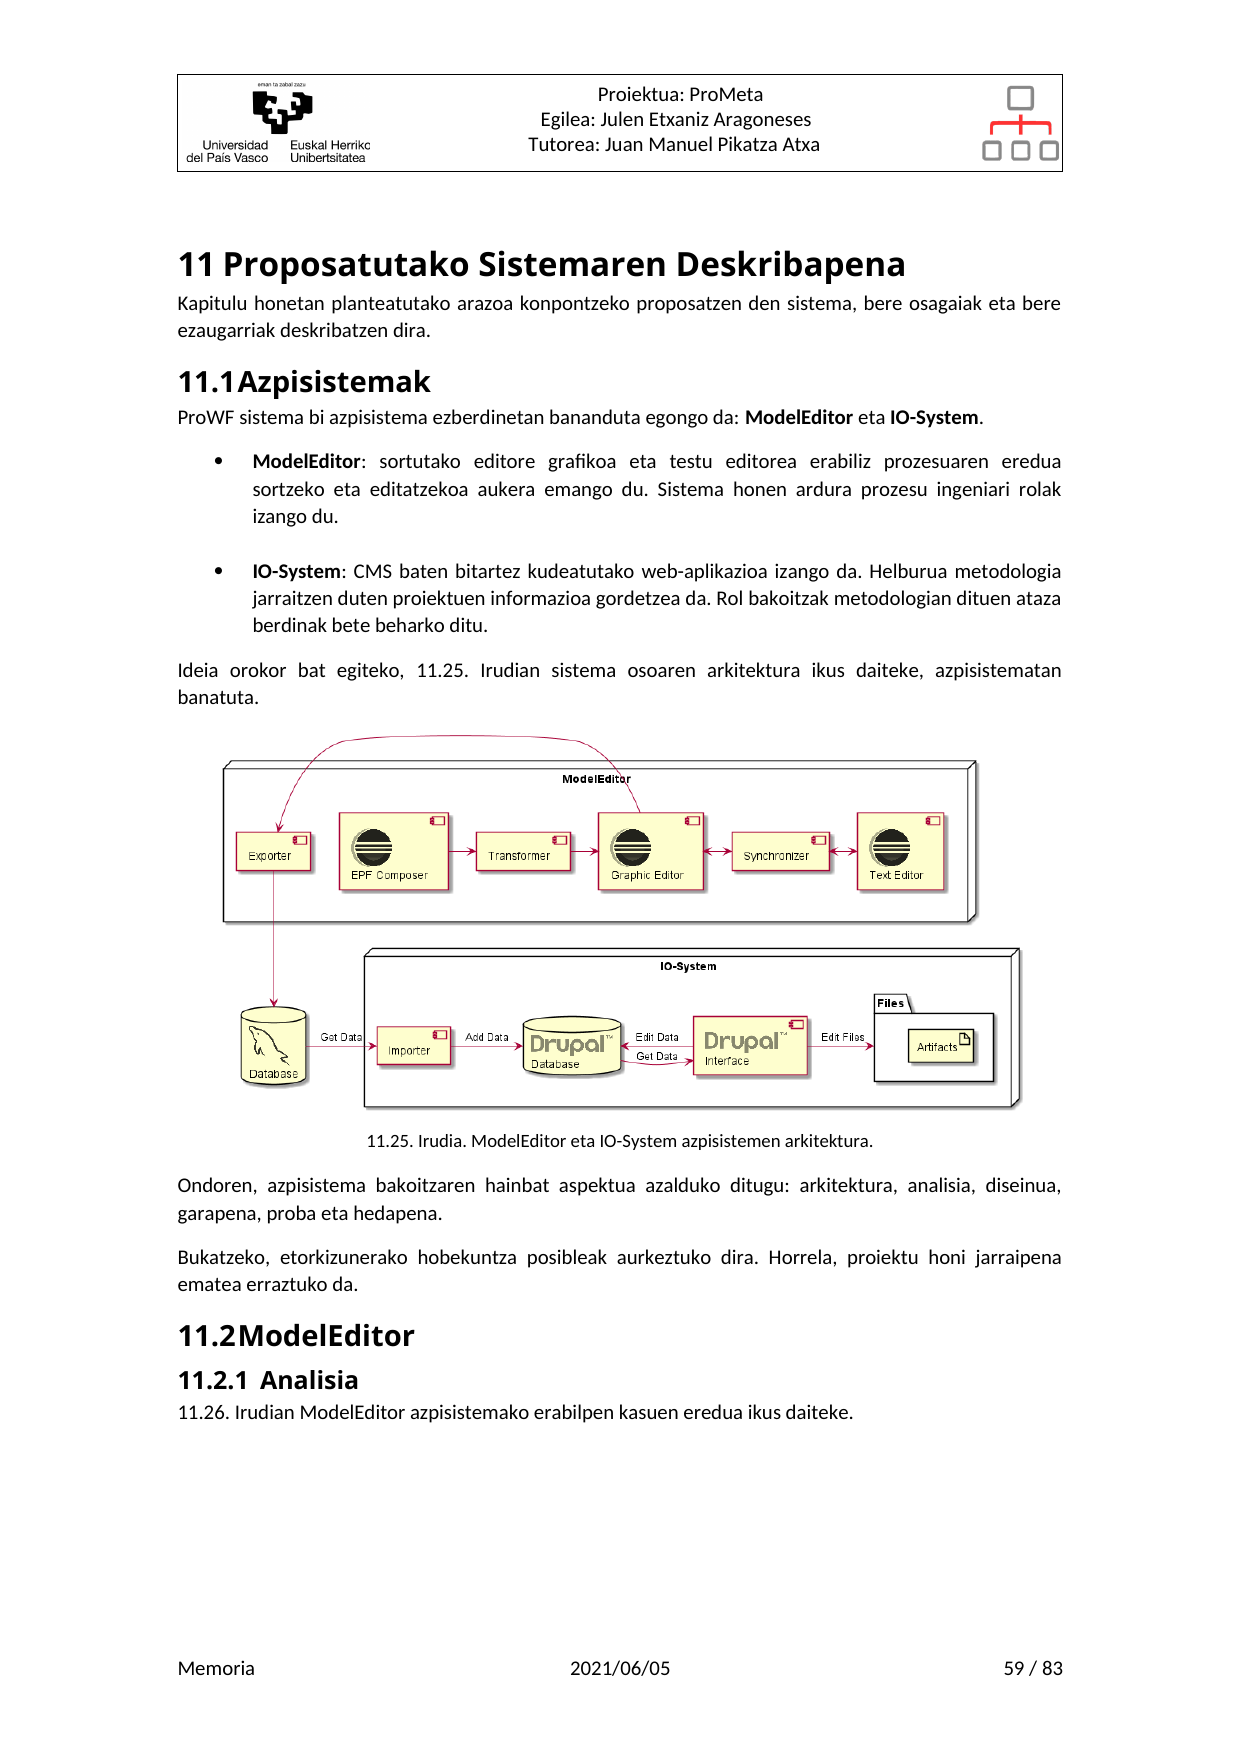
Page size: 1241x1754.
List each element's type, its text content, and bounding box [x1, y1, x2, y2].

text ProWF sistema bi azpisistema ezberdinetan bananduta egongo da: ModelEditor eta IO-System. [177, 404, 1063, 430]
list IO-System: CMS baten bitartez kudeatutako web-aplikazioa izango da. Helburua metodologia jarraitzen duten proiektuen informazioa gordetzea da. Rol bakoitzak metodologian dituen ataza berdinak bete beharko ditu. [215, 558, 1063, 638]
picture [182, 80, 370, 162]
text Bukatzeko, etorkizunerako hobekuntza posibleak aurkeztuko dira. Horrela, proiektu honi jarraipena ematea erraztuko da. [177, 1244, 1063, 1297]
text Ondoren, azpisistema bakoitzaren hainbat aspektua azalduko ditugu: arkitektura, analisia, diseinua, garapena, proba eta hedapena. [177, 1172, 1063, 1225]
subtitle Azpisistemak [177, 361, 1063, 401]
subtitle Analisia [177, 1362, 1063, 1396]
picture [978, 80, 1060, 162]
subtitle Proposatutako Sistemaren Deskribapena [177, 241, 1063, 286]
subtitle ModelEditor [177, 1315, 1063, 1355]
text Kapitulu honetan planteatutako arazoa konpontzeko proposatzen den sistema, bere osagaiak eta bere ezaugarriak deskribatzen dira. [177, 290, 1063, 343]
picture [210, 728, 1030, 1111]
list ModelEditor: sortutako editore grafikoa eta testu editorea erabiliz prozesuaren eredua sortzeko eta editatzekoa aukera emango du. Sistema honen ardura prozesu ingeniari rolak izango du. [215, 448, 1063, 528]
